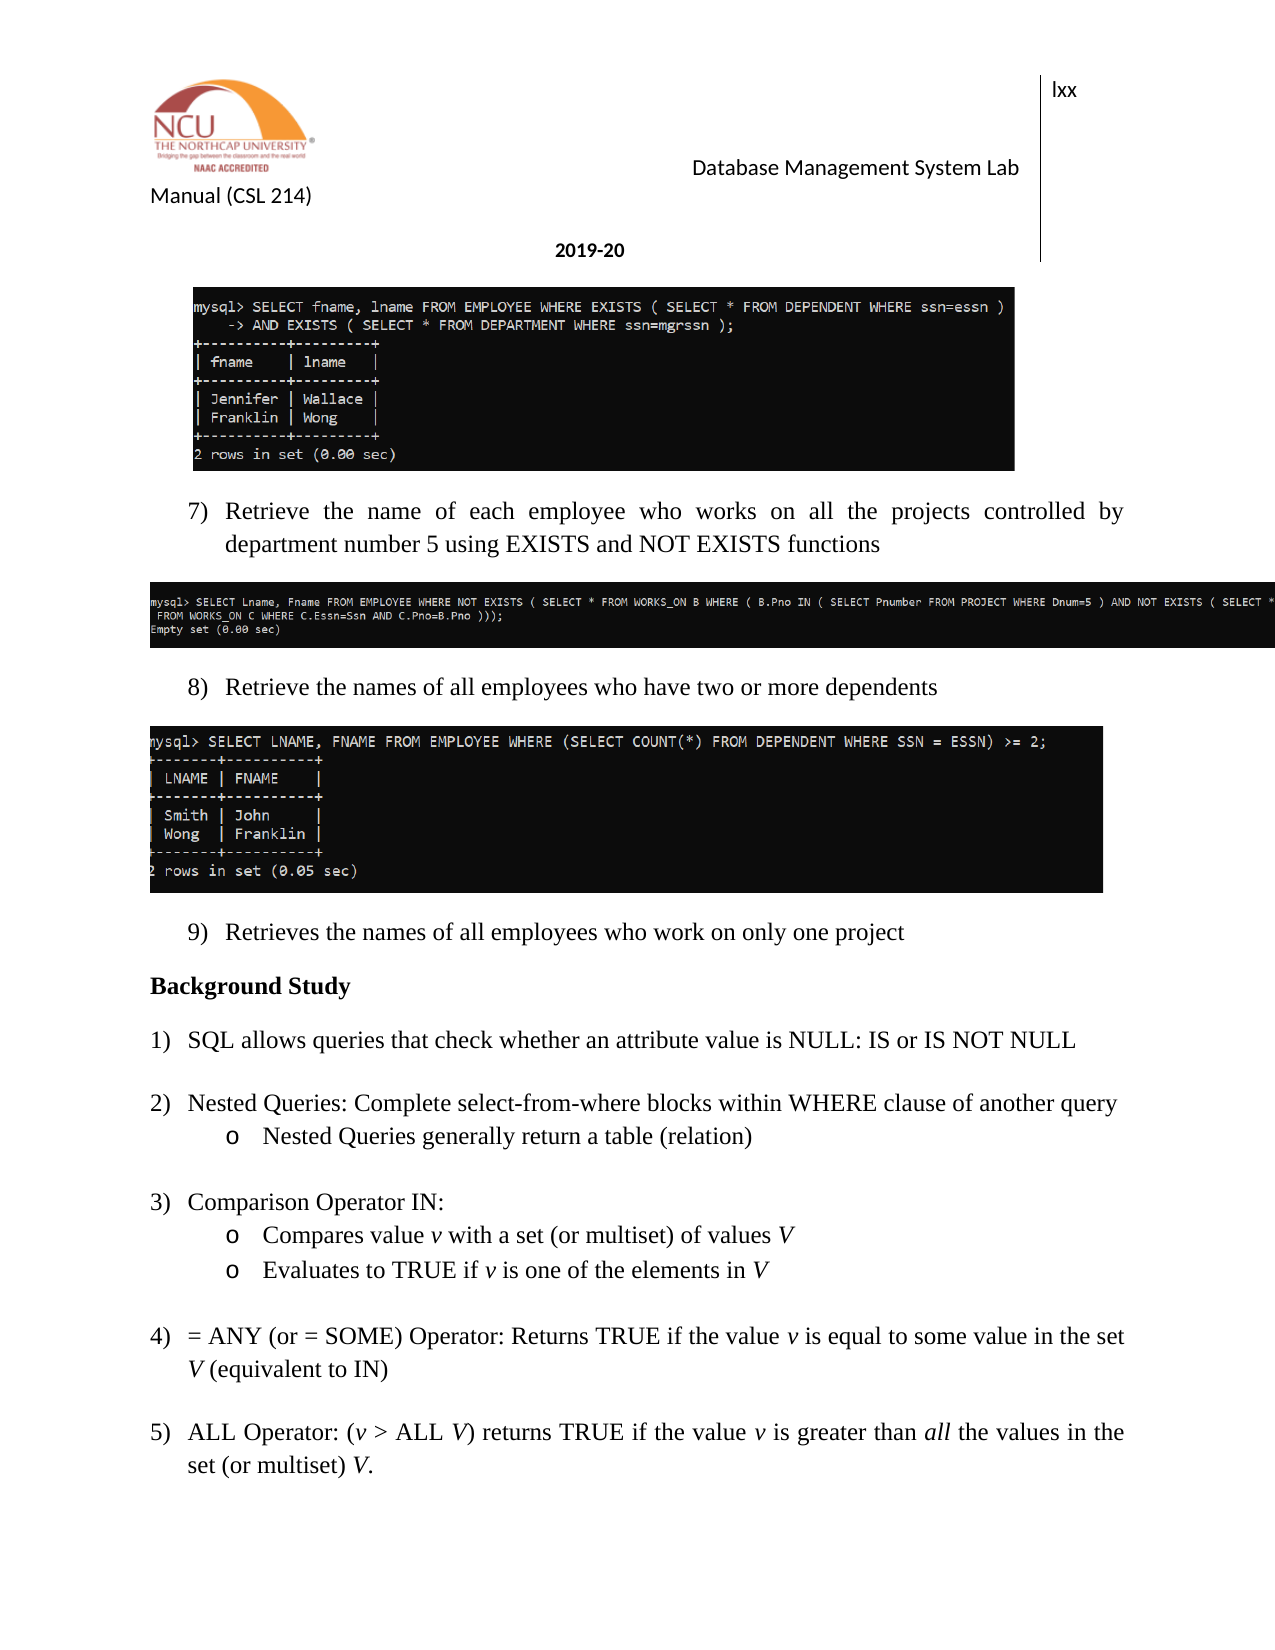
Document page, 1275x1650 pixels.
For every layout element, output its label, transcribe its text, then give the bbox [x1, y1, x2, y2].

list SQL allows queries that check whether an attribute value is NULL: IS or IS NOT NULL [150, 1025, 1125, 1054]
list Nested Queries generally return a table (relation) [225, 1121, 1125, 1152]
text Background Study [150, 971, 1125, 1000]
list Nested Queries: Complete select-from-where blocks within WHERE clause of another query [150, 1088, 1125, 1117]
list Retrieve the name of each employee who works on all the projects controlled by department number 5 using EXISTS and NOT EXISTS functions [187, 496, 1125, 558]
list Comparison Operator IN: [150, 1187, 1125, 1216]
list ALL Operator: (v > ALL V) returns TRUE if the value v is greater than all the values in the set (or multiset) V. [150, 1417, 1125, 1479]
list Retrieves the names of all employees who work on only one project [187, 917, 1125, 946]
picture [193, 287, 1015, 471]
picture [150, 75, 316, 175]
list Retrieve the names of all employees who have two or more dependents [187, 672, 1125, 701]
picture [150, 726, 1104, 893]
picture [150, 582, 1275, 648]
list Evaluates to TRUE if v is one of the elements in V [225, 1255, 1125, 1286]
list = ANY (or = SOME) Operator: Returns TRUE if the value v is equal to some value in the set V (equivalent to IN) [150, 1321, 1125, 1383]
list Compares value v with a set (or multiset) of values V [225, 1220, 1125, 1251]
